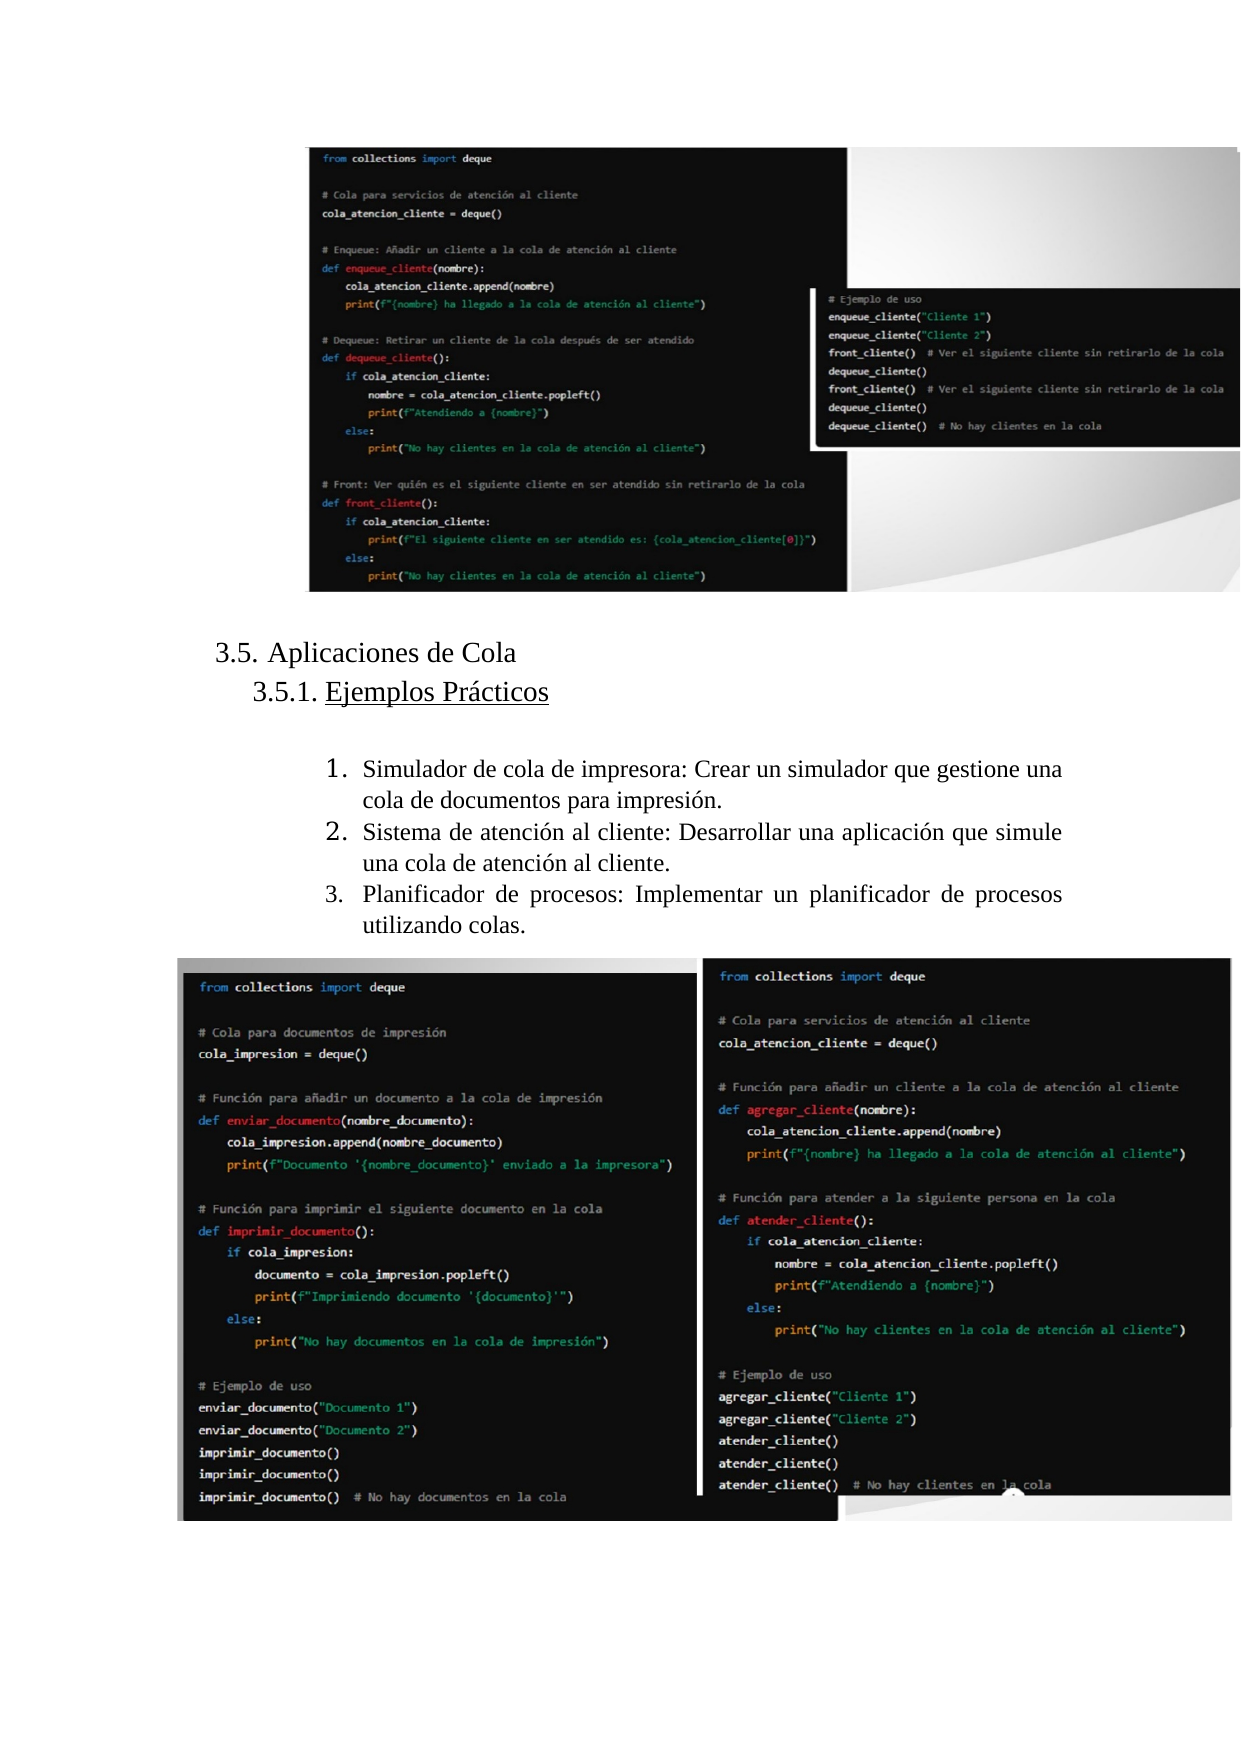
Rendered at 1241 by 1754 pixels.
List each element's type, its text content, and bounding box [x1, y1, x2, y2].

list Planificador de procesos: Implementar un planificador de procesos utilizando colas. [325, 879, 1063, 939]
list Simulador de cola de impresora: Crear un simulador que gestione una cola de documentos para impresión. [325, 752, 1063, 813]
list Ejemplos Prácticos [252, 674, 1063, 708]
list Aplicaciones de Cola [215, 636, 1063, 669]
picture [304, 147, 1241, 592]
picture [177, 958, 1233, 1521]
list Sistema de atención al cliente: Desarrollar una aplicación que simule una cola de atención al cliente. [325, 816, 1063, 877]
